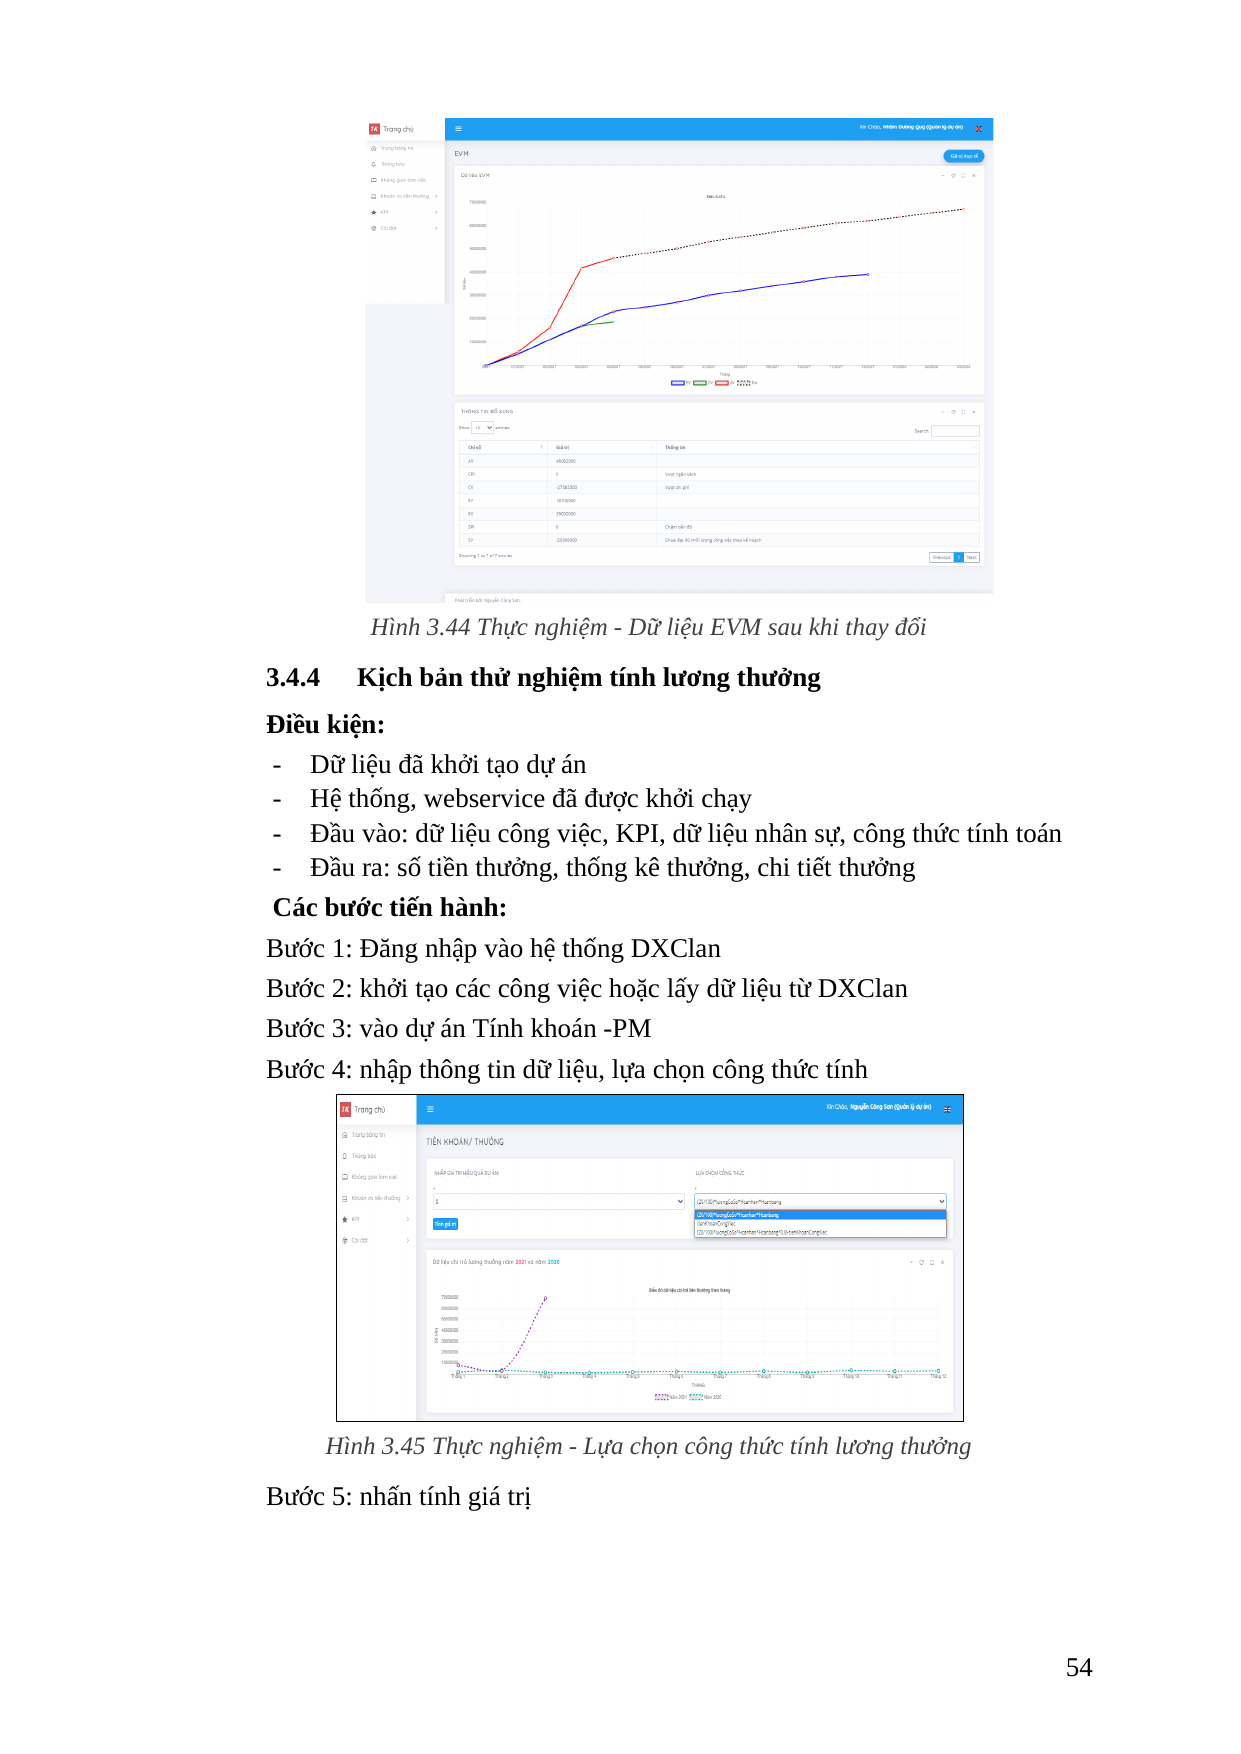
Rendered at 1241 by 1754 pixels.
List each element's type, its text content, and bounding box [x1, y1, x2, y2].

list Đầu ra: số tiền thưởng, thống kê thưởng, chi tiết thưởng [272, 851, 1092, 882]
text Bước 2: khởi tạo các công việc hoặc lấy dữ liệu từ DXClan [207, 972, 1092, 1003]
picture [337, 1095, 963, 1421]
text Điều kiện: [207, 708, 1092, 739]
list Dữ liệu đã khởi tạo dự án [272, 748, 1092, 779]
text Bước 3: vào dự án Tính khoán -PM [207, 1013, 1092, 1044]
text Bước 4: nhập thông tin dữ liệu, lựa chọn công thức tính [207, 1053, 1092, 1084]
picture [365, 118, 994, 603]
text Bước 5: nhấn tính giá trị [207, 1480, 1092, 1512]
list Hệ thống, webservice đã được khởi chạy [272, 783, 1092, 814]
list Đầu vào: dữ liệu công việc, KPI, dữ liệu nhân sự, công thức tính toán [272, 817, 1092, 848]
text Bước 1: Đăng nhập vào hệ thống DXClan [207, 932, 1092, 963]
text Các bước tiến hành: [272, 891, 1092, 922]
subtitle Kịch bản thử nghiệm tính lương thưởng [266, 661, 1092, 692]
